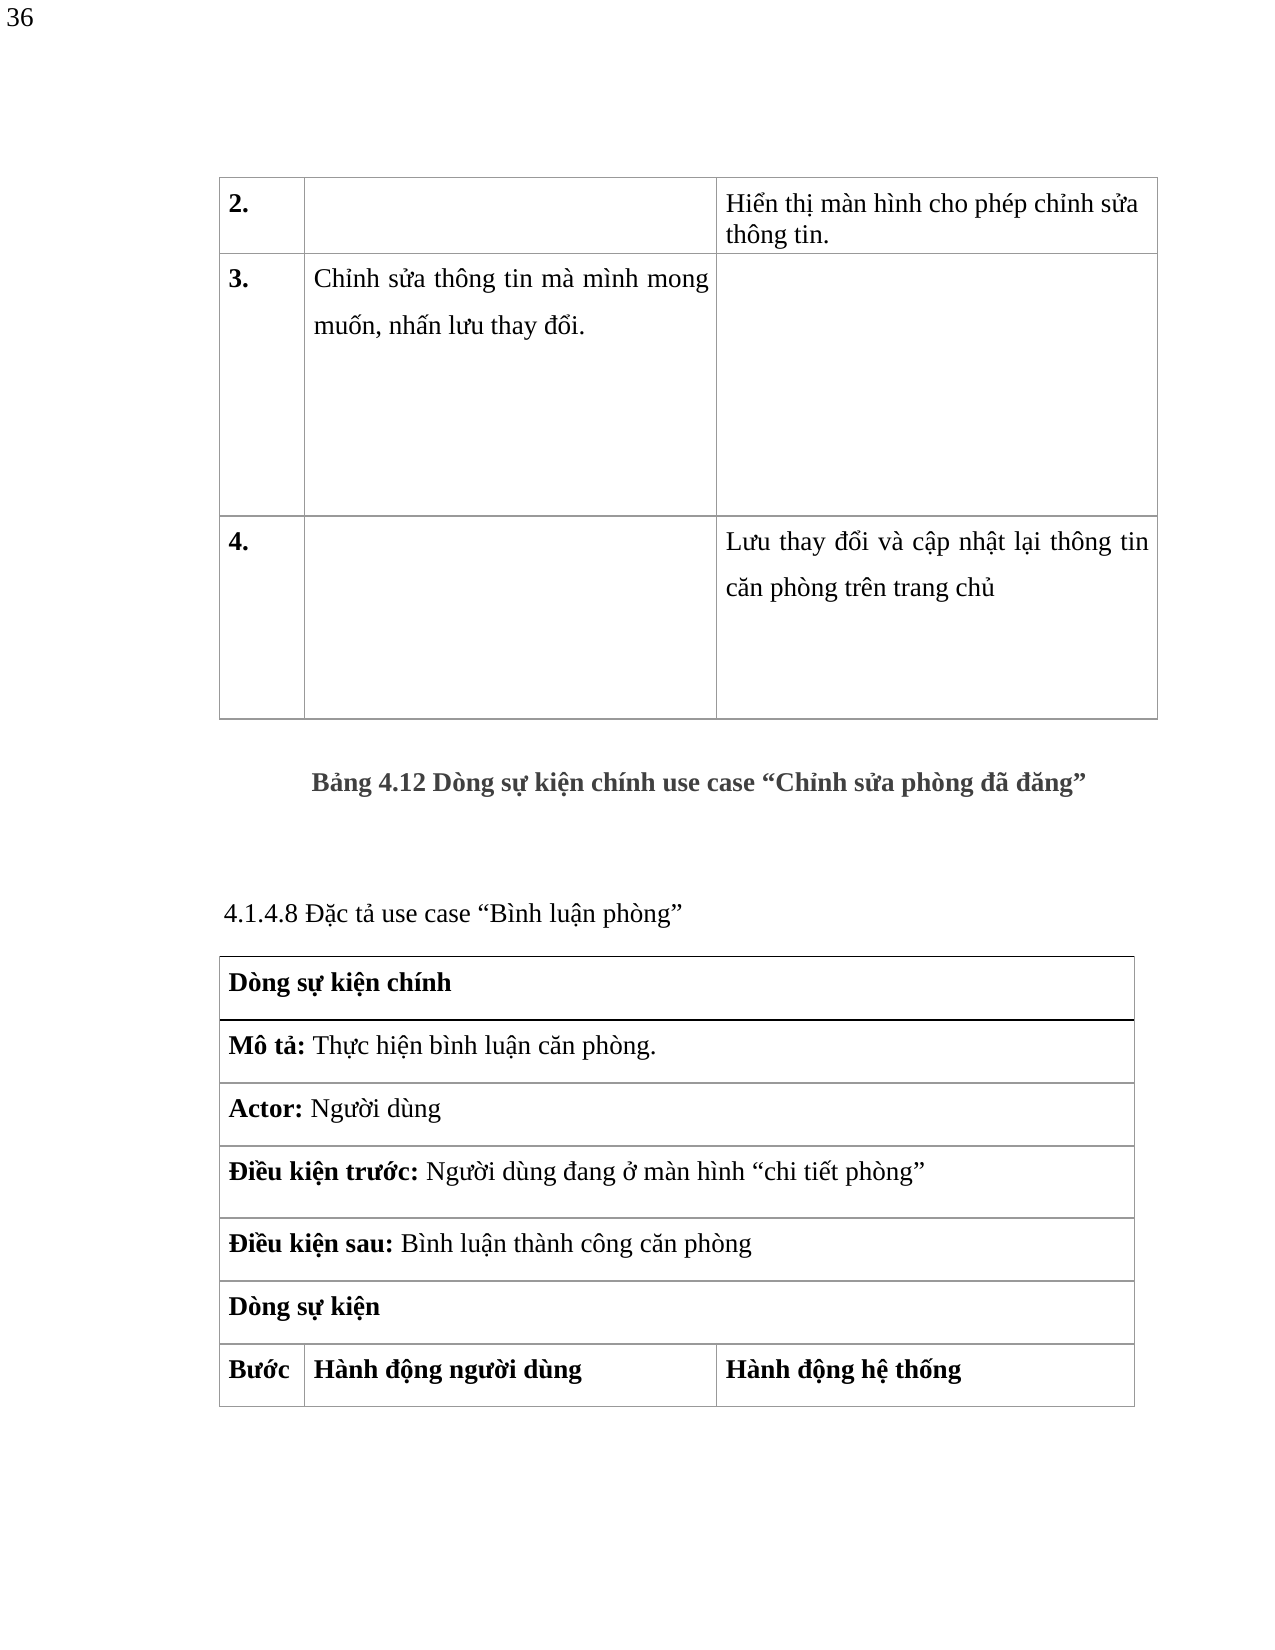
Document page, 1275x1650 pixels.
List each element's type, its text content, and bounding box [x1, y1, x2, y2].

table_cell Điều kiện sau: Bình luận thành công căn phòng [220, 1219, 1134, 1280]
table_cell Điều kiện trước: Người dùng đang ở màn hình “chi tiết phòng” [220, 1147, 1134, 1217]
table_header Hiển thị màn hình cho phép chỉnh sửa thông tin. [717, 178, 1157, 252]
table_cell Mô tả: Thực hiện bình luận căn phòng. [220, 1021, 1134, 1082]
table_header Dòng sự kiện chính [220, 957, 1134, 1019]
table_cell 3. [220, 254, 304, 515]
table_cell Hành động người dùng [305, 1345, 716, 1406]
text Bảng 4.12 Dòng sự kiện chính use case “Chỉnh sửa phòng đã đăng” [179, 766, 1219, 797]
table_cell Actor: Người dùng [220, 1084, 1134, 1145]
table_cell Dòng sự kiện [220, 1282, 1134, 1343]
table_cell 4. [220, 517, 304, 718]
table_cell Hành động hệ thống [717, 1345, 1134, 1406]
table_cell Chỉnh sửa thông tin mà mình mong muốn, nhấn lưu thay đổi. [305, 254, 716, 515]
table_cell [717, 254, 1157, 515]
table_header [305, 178, 716, 252]
subtitle 4.1.4.8 Đặc tả use case “Bình luận phòng” [179, 897, 1219, 928]
table_cell [305, 517, 716, 718]
table_cell Bước [220, 1345, 304, 1406]
table_header 2. [220, 178, 304, 252]
table_cell Lưu thay đổi và cập nhật lại thông tin căn phòng trên trang chủ [717, 517, 1157, 718]
